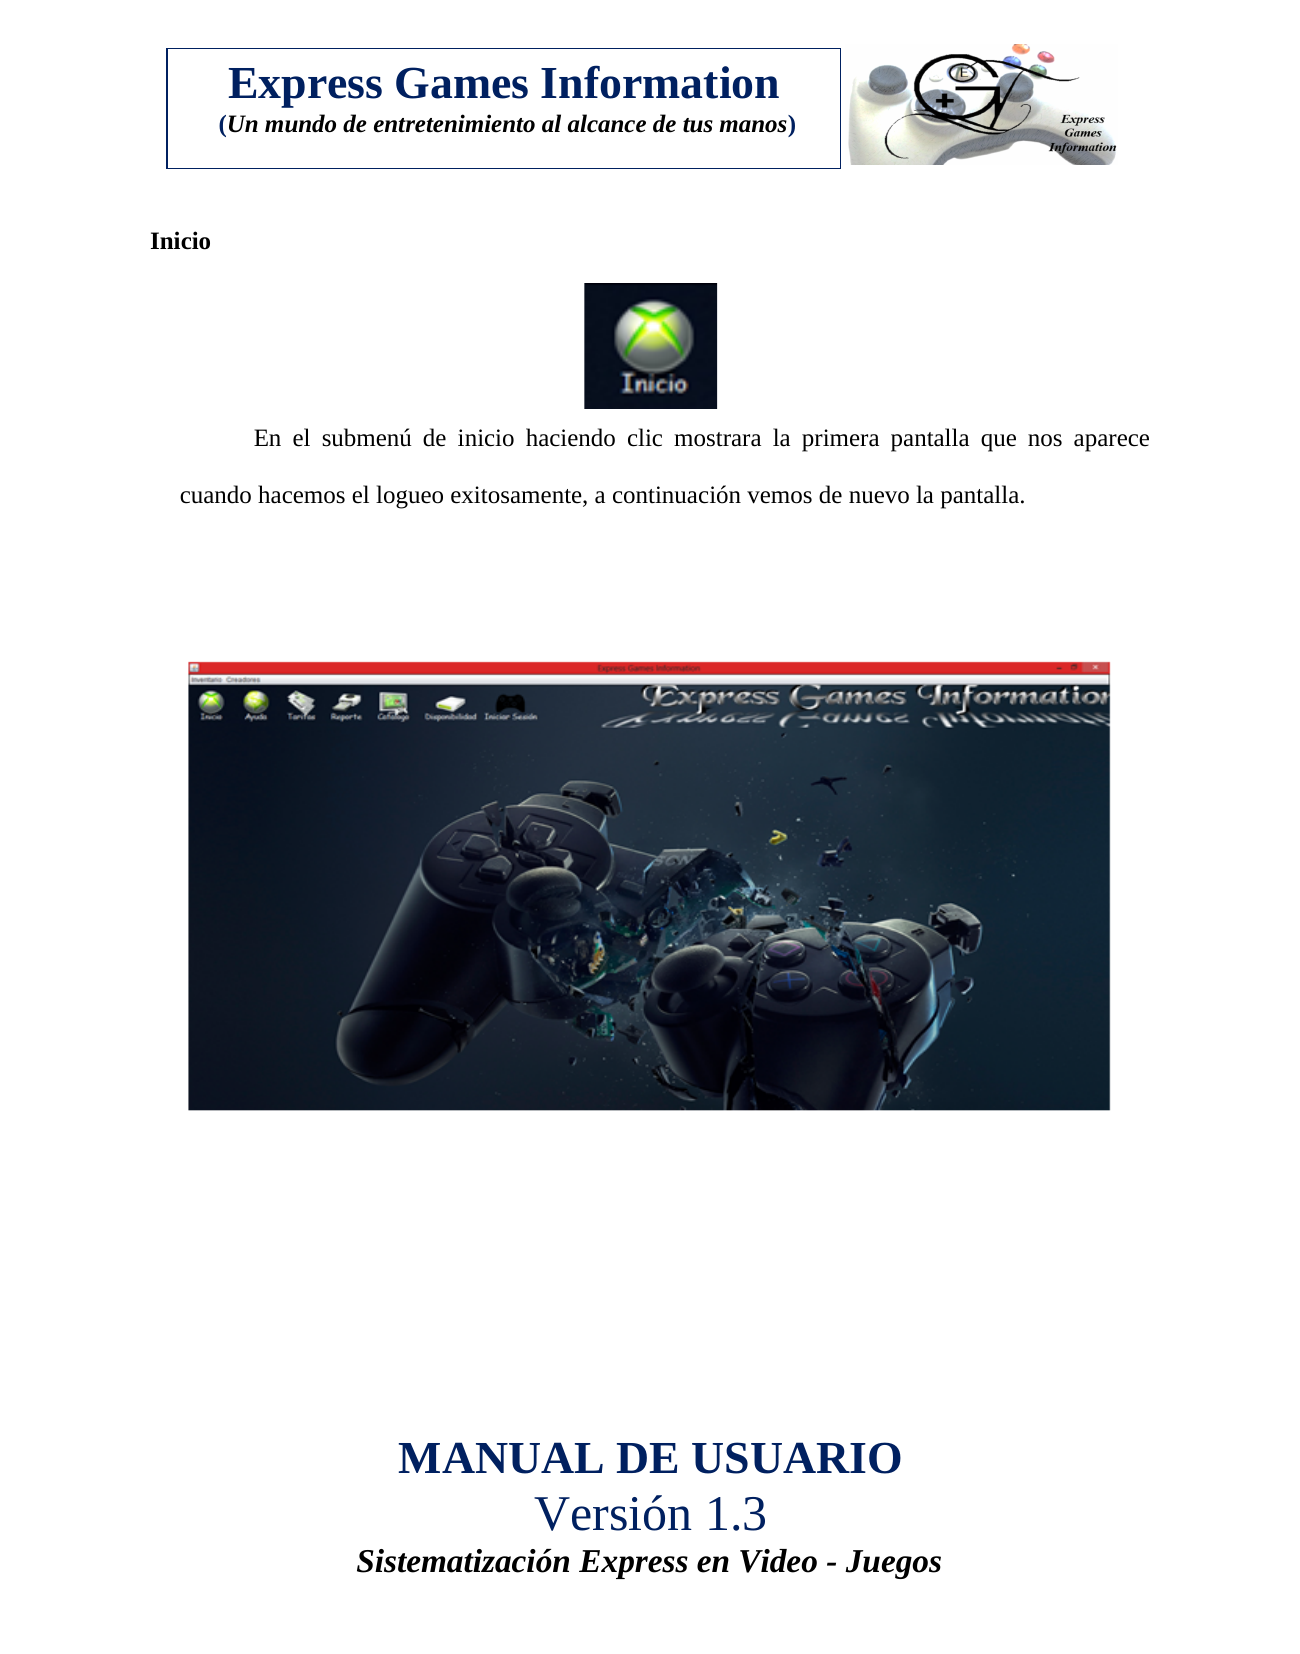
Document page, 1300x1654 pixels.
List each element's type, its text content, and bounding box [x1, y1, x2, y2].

text En el submenú de inicio haciendo clic mostrara la primera pantalla que nos aparece cuando hacemos el logueo exitosamente, a continuación vemos de nuevo la pantalla. [179, 423, 1151, 509]
subtitle Inicio [150, 226, 1151, 255]
picture [584, 283, 718, 409]
picture [844, 44, 1119, 165]
picture [184, 638, 1118, 1119]
